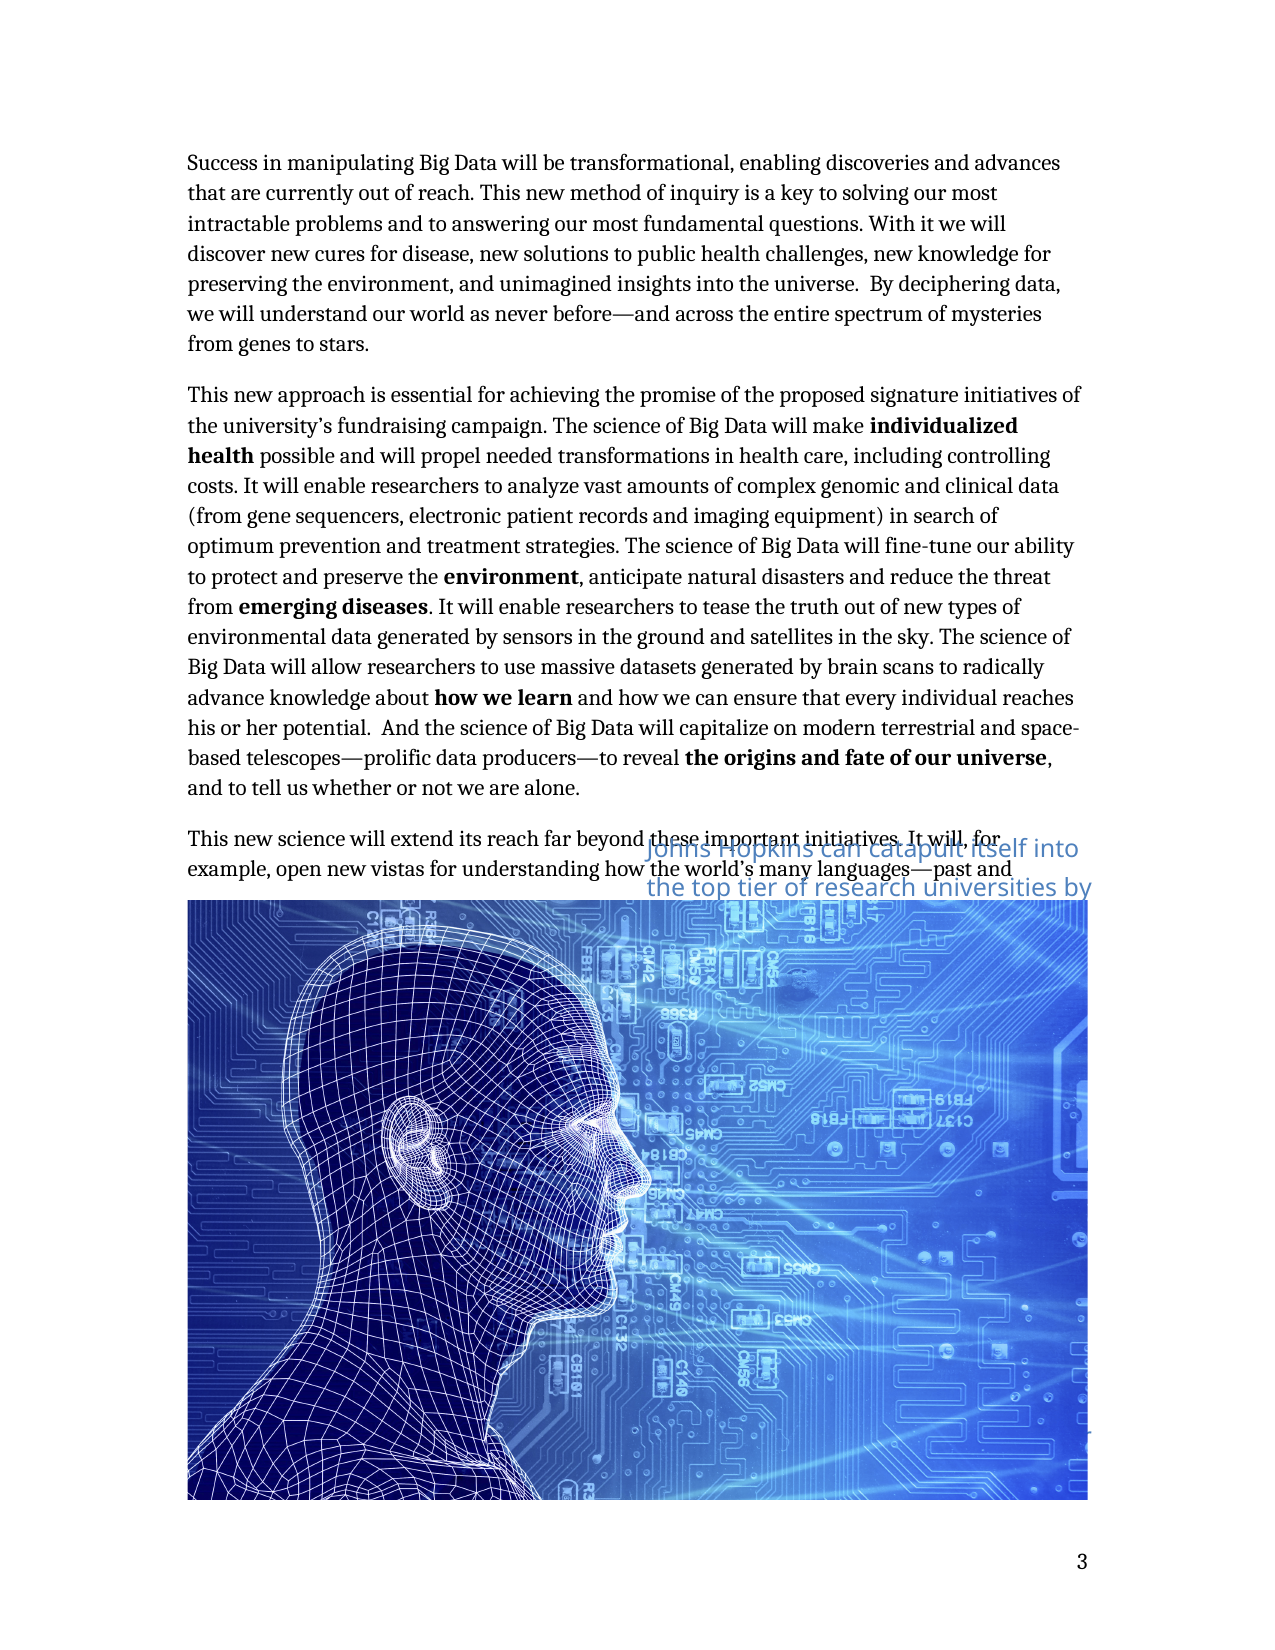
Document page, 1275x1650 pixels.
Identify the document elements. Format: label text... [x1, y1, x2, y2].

text Success in manipulating Big Data will be transformational, enabling discoveries and advances that are currently out of reach. This new method of inquiry is a key to solving our most intractable problems and to answering our most fundamental questions. With it we will discover new cures for disease, new solutions to public health challenges, new knowledge for preserving the environment, and unimagined insights into the universe. By deciphering data, we will understand our world as never before—and across the entire spectrum of mysteries from genes to stars. [187, 150, 1087, 358]
picture [187, 900, 1088, 1500]
text This new approach is essential for achieving the promise of the proposed signature initiatives of the university’s fundraising campaign. The science of Big Data will make individualized health possible and will propel needed transformations in health care, including controlling costs. It will enable researchers to analyze vast amounts of complex genomic and clinical data (from gene sequencers, electronic patient records and imaging equipment) in search of optimum prevention and treatment strategies. The science of Big Data will fine-tune our ability to protect and preserve the environment, anticipate natural disasters and reduce the threat from emerging diseases. It will enable researchers to tease the truth out of new types of environmental data generated by sensors in the ground and satellites in the sky. The science of Big Data will allow researchers to use massive datasets generated by brain scans to radically advance knowledge about how we learn and how we can ensure that every individual reaches his or her potential. And the science of Big Data will capitalize on modern terrestrial and space-based telescopes—prolific data producers—to reveal the origins and fate of our universe, and to tell us whether or not we are alone. [187, 382, 1087, 801]
